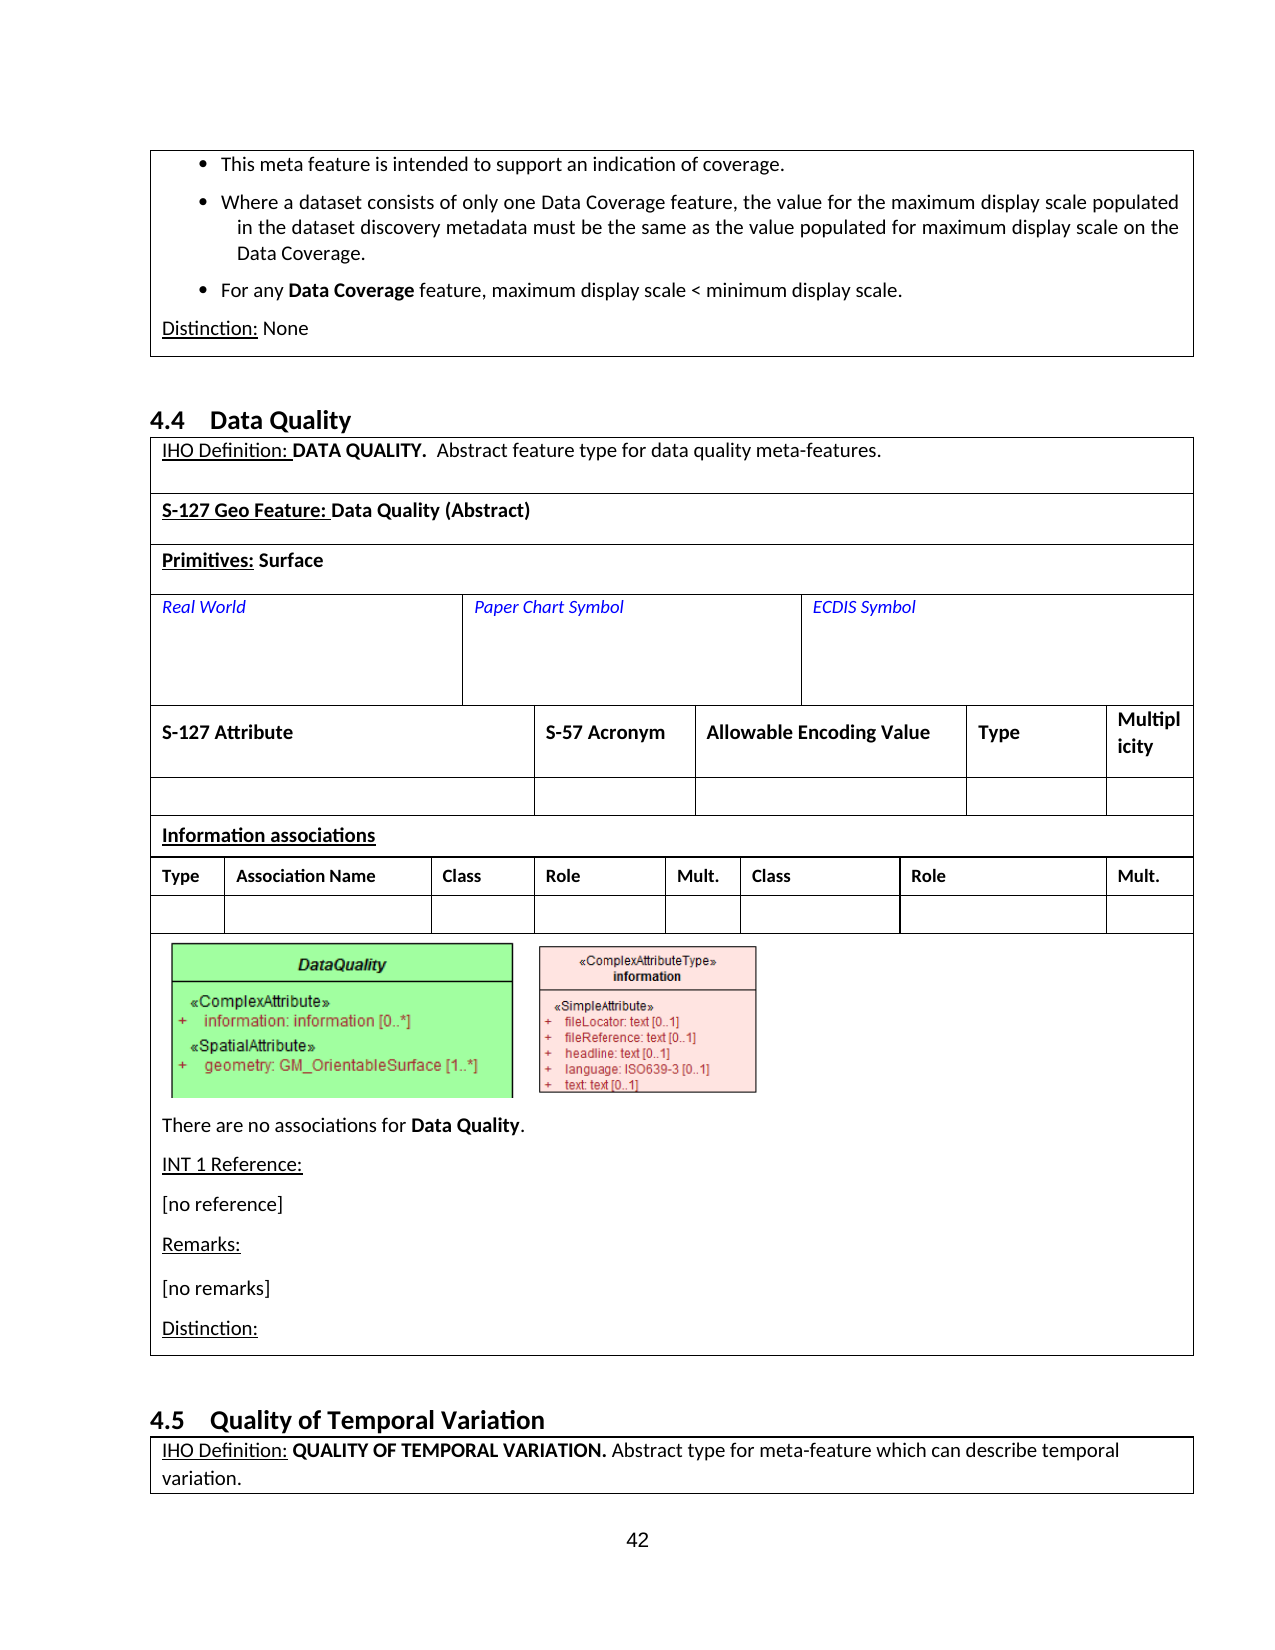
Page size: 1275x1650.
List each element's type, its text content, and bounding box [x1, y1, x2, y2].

table_cell [967, 778, 1106, 815]
table_header IHO Definition: DATA QUALITY. Abstract feature type for data quality meta-features. [151, 438, 1193, 493]
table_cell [151, 151, 1193, 356]
table_cell Class [432, 858, 534, 895]
table_cell [696, 778, 966, 815]
table_cell ECDIS Symbol [802, 595, 1193, 705]
table_cell [432, 896, 534, 933]
table_cell [151, 778, 534, 815]
table_cell S-127 Attribute [151, 706, 534, 777]
table_cell Type [967, 706, 1106, 777]
table_cell Multiplicity [1107, 706, 1193, 777]
table_cell S-57 Acronym [535, 706, 695, 777]
table_cell Role [901, 858, 1106, 895]
table_cell [901, 896, 1106, 933]
table_cell [151, 896, 224, 933]
table_cell Real World [151, 595, 462, 705]
subtitle Quality of Temporal Variation [150, 1403, 1125, 1436]
table_cell Information associations [151, 816, 1193, 856]
table_cell Association Name [225, 858, 431, 895]
table_cell Allowable Encoding Value [696, 706, 966, 777]
table_cell Primitives: Surface [151, 545, 1193, 594]
table_cell S-127 Geo Feature: Data Quality (Abstract) [151, 494, 1193, 544]
table_cell [1107, 778, 1193, 815]
table_cell [535, 896, 665, 933]
table_cell [1107, 896, 1193, 933]
table_cell [666, 896, 740, 933]
table_cell Type [151, 858, 224, 895]
table_cell [535, 778, 695, 815]
table_cell [225, 896, 431, 933]
table_cell Mult. [1107, 858, 1193, 895]
table_cell Role [535, 858, 665, 895]
subtitle Data Quality [150, 403, 1125, 437]
table_cell There are no associations for Data Quality. INT 1 Reference: [no reference] Remarks: [no remarks] Distinction: [151, 934, 1193, 1355]
table_cell Class [741, 858, 899, 895]
table_cell [741, 896, 899, 933]
table_cell Mult. [666, 858, 740, 895]
table_cell Paper Chart Symbol [463, 595, 801, 705]
table_header IHO Definition: QUALITY OF TEMPORAL VARIATION. Abstract type for meta-feature which can describe temporal variation. [151, 1438, 1193, 1493]
